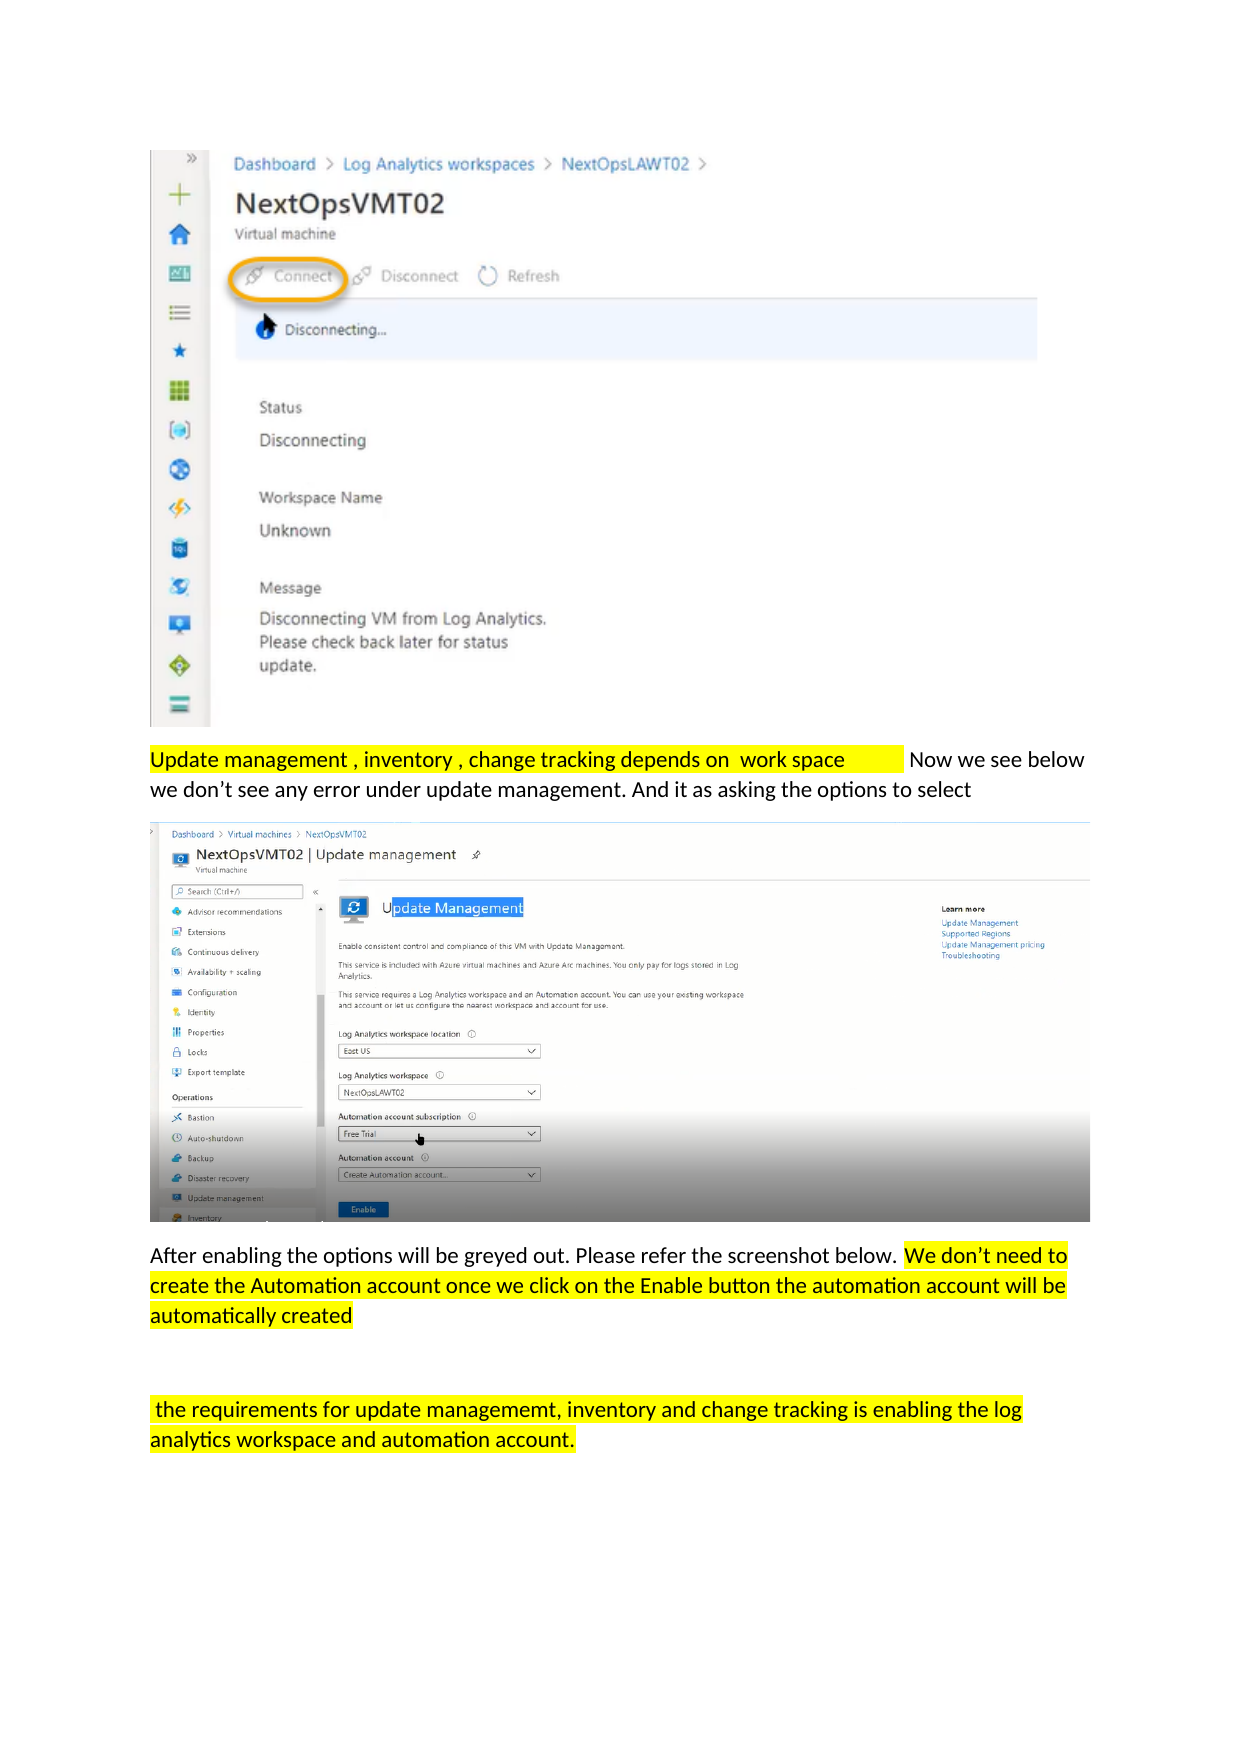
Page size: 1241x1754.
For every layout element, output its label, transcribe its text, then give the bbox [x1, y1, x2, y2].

text After enabling the options will be greyed out. Please refer the screenshot below. We don’t need to create the Automation account once we click on the Enable button the automation account will be automatically created [150, 1241, 1090, 1329]
text the requirements for update managememt, inventory and change tracking is enabling the log analytics workspace and automation account. [150, 1395, 1090, 1453]
text Update management , inventory , change tracking depends on work space Now we see below we don’t see any error under update management. And it as asking the options to select [150, 745, 1090, 803]
picture [150, 822, 1091, 1222]
picture [150, 150, 1038, 727]
